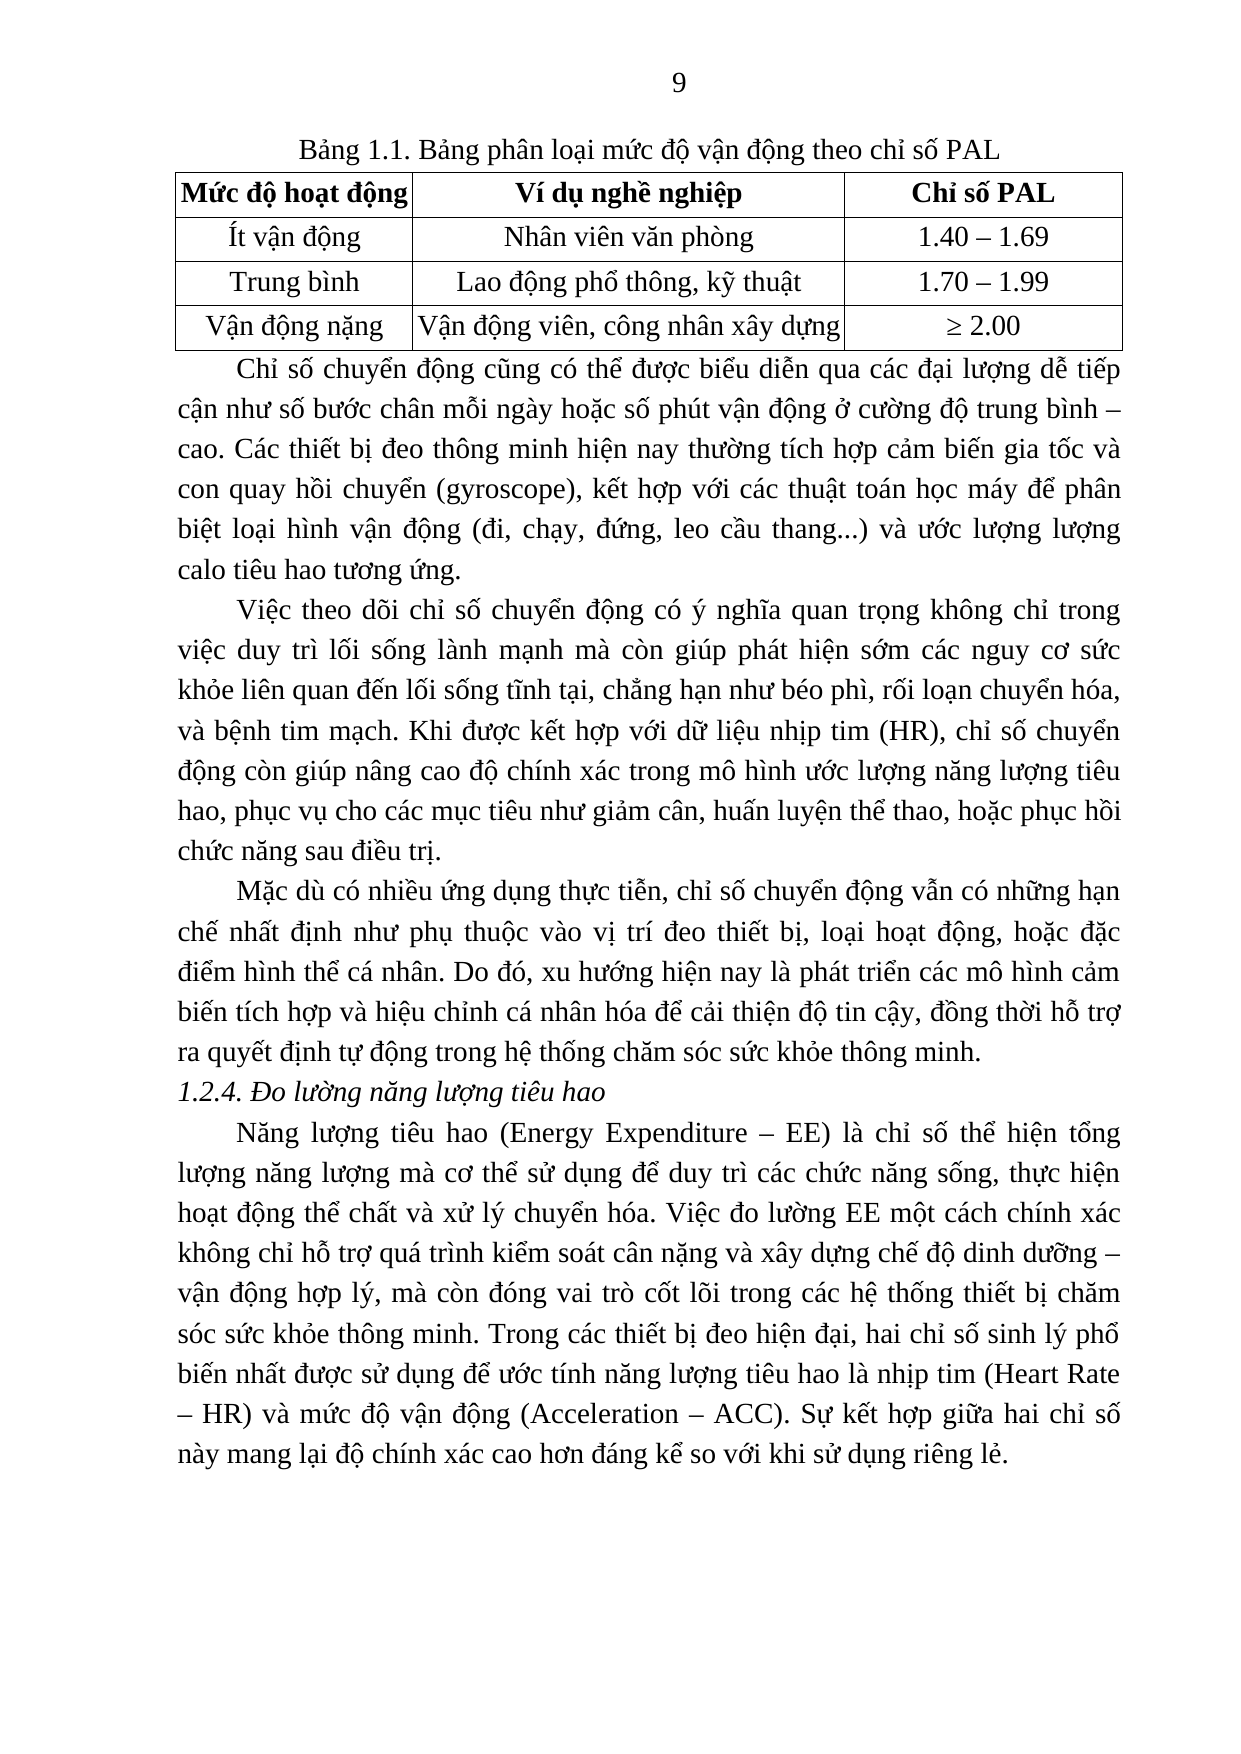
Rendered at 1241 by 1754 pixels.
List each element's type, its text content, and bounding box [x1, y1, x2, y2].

text Việc theo dõi chỉ số chuyển động có ý nghĩa quan trọng không chỉ trong việc duy trì lối sống lành mạnh mà còn giúp phát hiện sớm các nguy cơ sức khỏe liên quan đến lối sống tĩnh tại, chẳng hạn như béo phì, rối loạn chuyển hóa, và bệnh tim mạch. Khi được kết hợp với dữ liệu nhịp tim (HR), chỉ số chuyển động còn giúp nâng cao độ chính xác trong mô hình ước lượng năng lượng tiêu hao, phục vụ cho các mục tiêu như giảm cân, huấn luyện thể thao, hoặc phục hồi chức năng sau điều trị. [177, 592, 1122, 867]
text Chỉ số chuyển động cũng có thể được biểu diễn qua các đại lượng dễ tiếp cận như số bước chân mỗi ngày hoặc số phút vận động ở cường độ trung bình – cao. Các thiết bị đeo thông minh hiện nay thường tích hợp cảm biến gia tốc và con quay hồi chuyển (gyroscope), kết hợp với các thuật toán học máy để phân biệt loại hình vận động (đi, chạy, đứng, leo cầu thang...) và ước lượng lượng calo tiêu hao tương ứng. [177, 351, 1122, 585]
table_cell Trung bình [176, 262, 412, 305]
text Năng lượng tiêu hao (Energy Expenditure – EE) là chỉ số thể hiện tổng lượng năng lượng mà cơ thể sử dụng để duy trì các chức năng sống, thực hiện hoạt động thể chất và xử lý chuyển hóa. Việc đo lường EE một cách chính xác không chỉ hỗ trợ quá trình kiểm soát cân nặng và xây dựng chế độ dinh dưỡng – vận động hợp lý, mà còn đóng vai trò cốt lõi trong các hệ thống thiết bị chăm sóc sức khỏe thông minh. Trong các thiết bị đeo hiện đại, hai chỉ số sinh lý phổ biến nhất được sử dụng để ước tính năng lượng tiêu hao là nhịp tim (Heart Rate – HR) và mức độ vận động (Acceleration – ACC). Sự kết hợp giữa hai chỉ số này mang lại độ chính xác cao hơn đáng kể so với khi sử dụng riêng lẻ. [177, 1115, 1122, 1470]
text Mặc dù có nhiều ứng dụng thực tiễn, chỉ số chuyển động vẫn có những hạn chế nhất định như phụ thuộc vào vị trí đeo thiết bị, loại hoạt động, hoặc đặc điểm hình thể cá nhân. Do đó, xu hướng hiện nay là phát triển các mô hình cảm biến tích hợp và hiệu chỉnh cá nhân hóa để cải thiện độ tin cậy, đồng thời hỗ trợ ra quyết định tự động trong hệ thống chăm sóc sức khỏe thông minh. [177, 873, 1122, 1068]
table_cell Vận động viên, công nhân xây dựng [413, 306, 844, 350]
table_cell Vận động nặng [176, 306, 412, 350]
table_cell Lao động phổ thông, kỹ thuật [413, 262, 844, 305]
table_cell Ít vận động [176, 218, 412, 261]
table_header Mức độ hoạt động [176, 173, 412, 217]
table_cell 1.70 – 1.99 [845, 262, 1122, 305]
table_header Ví dụ nghề nghiệp [413, 173, 844, 217]
subtitle 1.2.4. Đo lường năng lượng tiêu hao [177, 1074, 1122, 1108]
table_header Chỉ số PAL [845, 173, 1122, 217]
table_cell Nhân viên văn phòng [413, 218, 844, 261]
text Bảng phân loại mức độ vận động theo chỉ số PAL [177, 132, 1122, 166]
table_cell ≥ 2.00 [845, 306, 1122, 350]
table_cell 1.40 – 1.69 [845, 218, 1122, 261]
